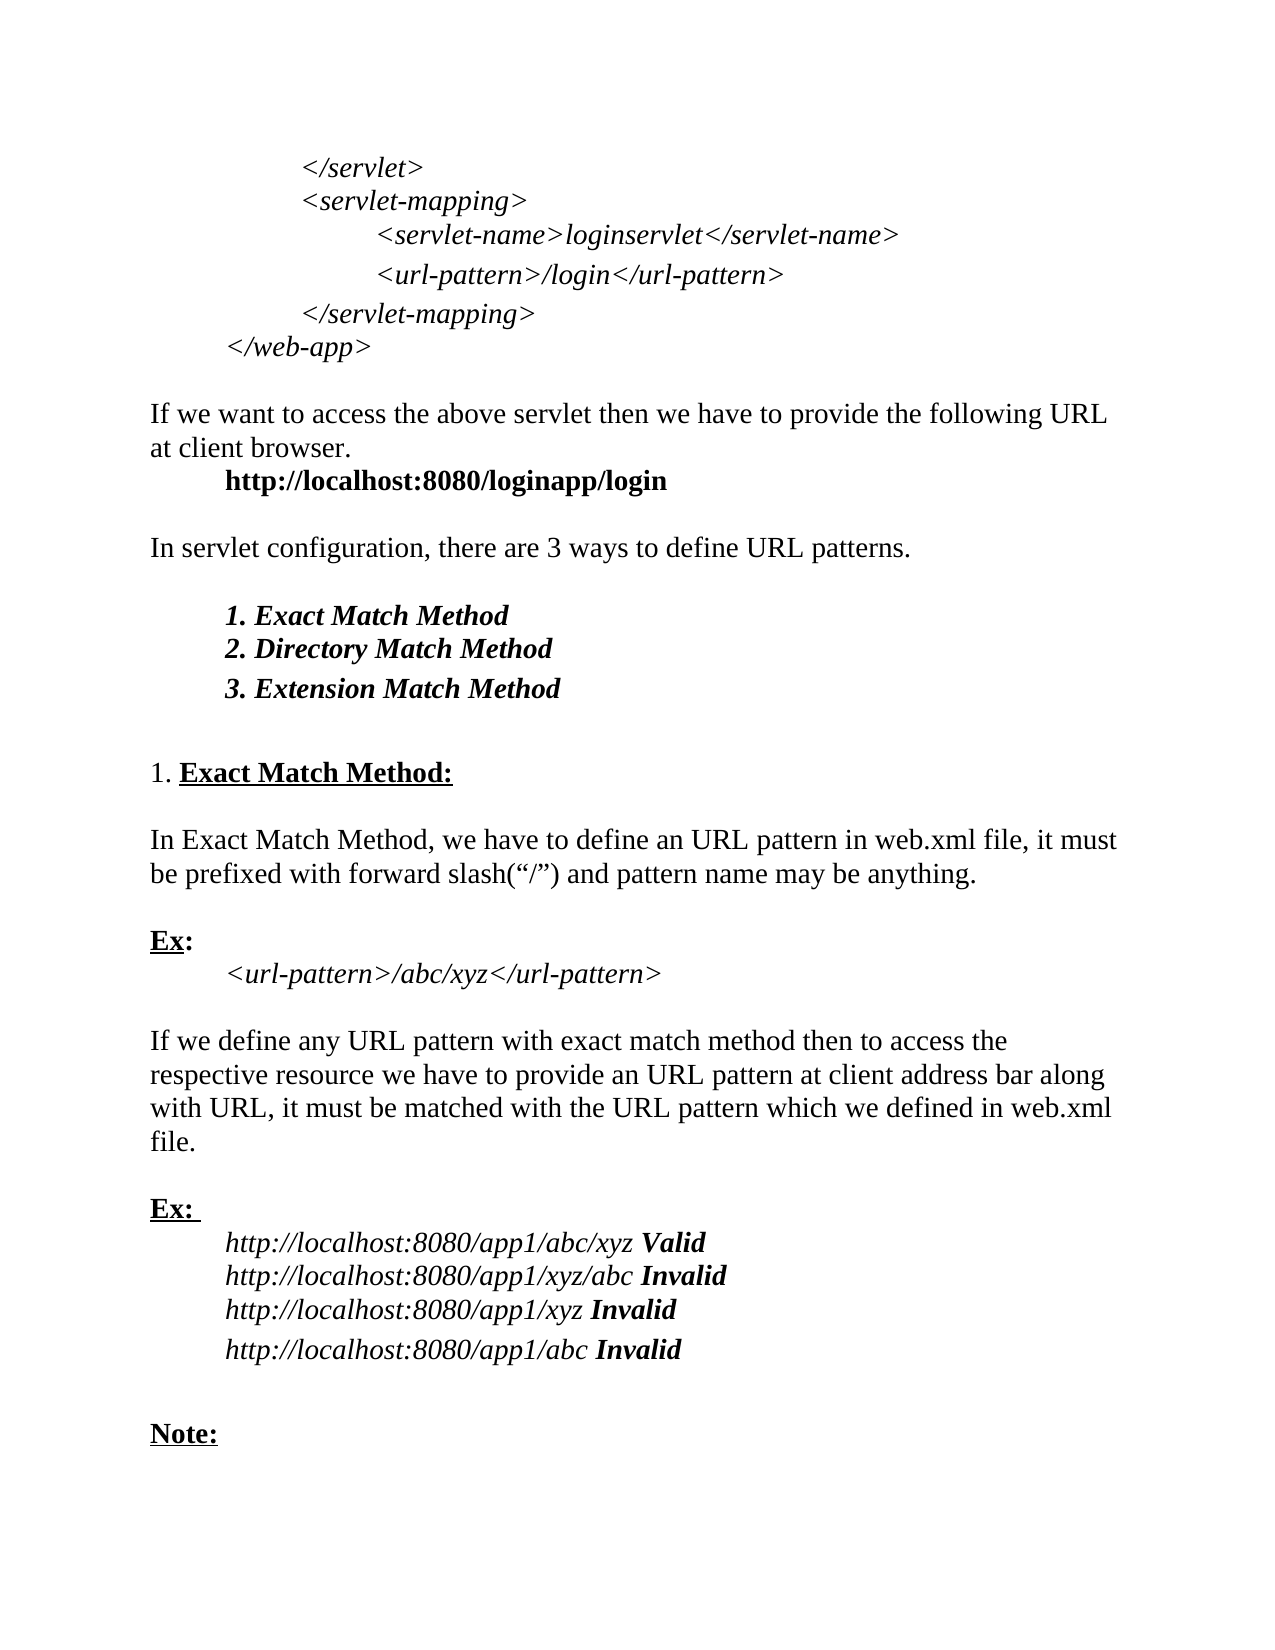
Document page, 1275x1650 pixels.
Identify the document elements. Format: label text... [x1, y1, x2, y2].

text Note: [150, 1416, 1125, 1449]
text http://localhost:8080/app1/xyz Invalid [225, 1292, 1125, 1325]
text Ex: [150, 1191, 1125, 1225]
text 3. Extension Match Method [225, 671, 1113, 705]
text In Exact Match Method, we have to define an URL pattern in web.xml file, it must be prefixed with forward slash(“/”) and pattern name may be anything. [150, 822, 1125, 889]
text http://localhost:8080/loginapp/login [225, 463, 1125, 497]
text 1. Exact Match Method [225, 598, 1125, 631]
text 1. Exact Match Method: [150, 755, 1125, 789]
text <url-pattern>/login</url-pattern> [375, 257, 1113, 291]
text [375, 217, 1125, 251]
text <servlet-mapping> [300, 183, 1125, 217]
text </servlet> [300, 150, 1125, 183]
text If we define any URL pattern with exact match method then to access the respective resource we have to provide an URL pattern at client address bar along with URL, it must be matched with the URL pattern which we defined in web.xml file. [150, 1023, 1125, 1158]
text </servlet-mapping> [300, 296, 1125, 329]
text </web-app> [225, 329, 1125, 363]
text Ex: [150, 923, 1125, 956]
text http://localhost:8080/app1/xyz/abc Invalid [225, 1258, 1125, 1292]
text <url-pattern>/abc/xyz</url-pattern> [225, 956, 1125, 990]
text If we want to access the above servlet then we have to provide the following URL at client browser. [150, 396, 1125, 463]
text In servlet configuration, there are 3 ways to define URL patterns. [150, 531, 1125, 564]
text http://localhost:8080/app1/abc Invalid [225, 1332, 1113, 1366]
text 2. Directory Match Method [225, 631, 1125, 665]
text http://localhost:8080/app1/abc/xyz Valid [225, 1225, 1125, 1258]
